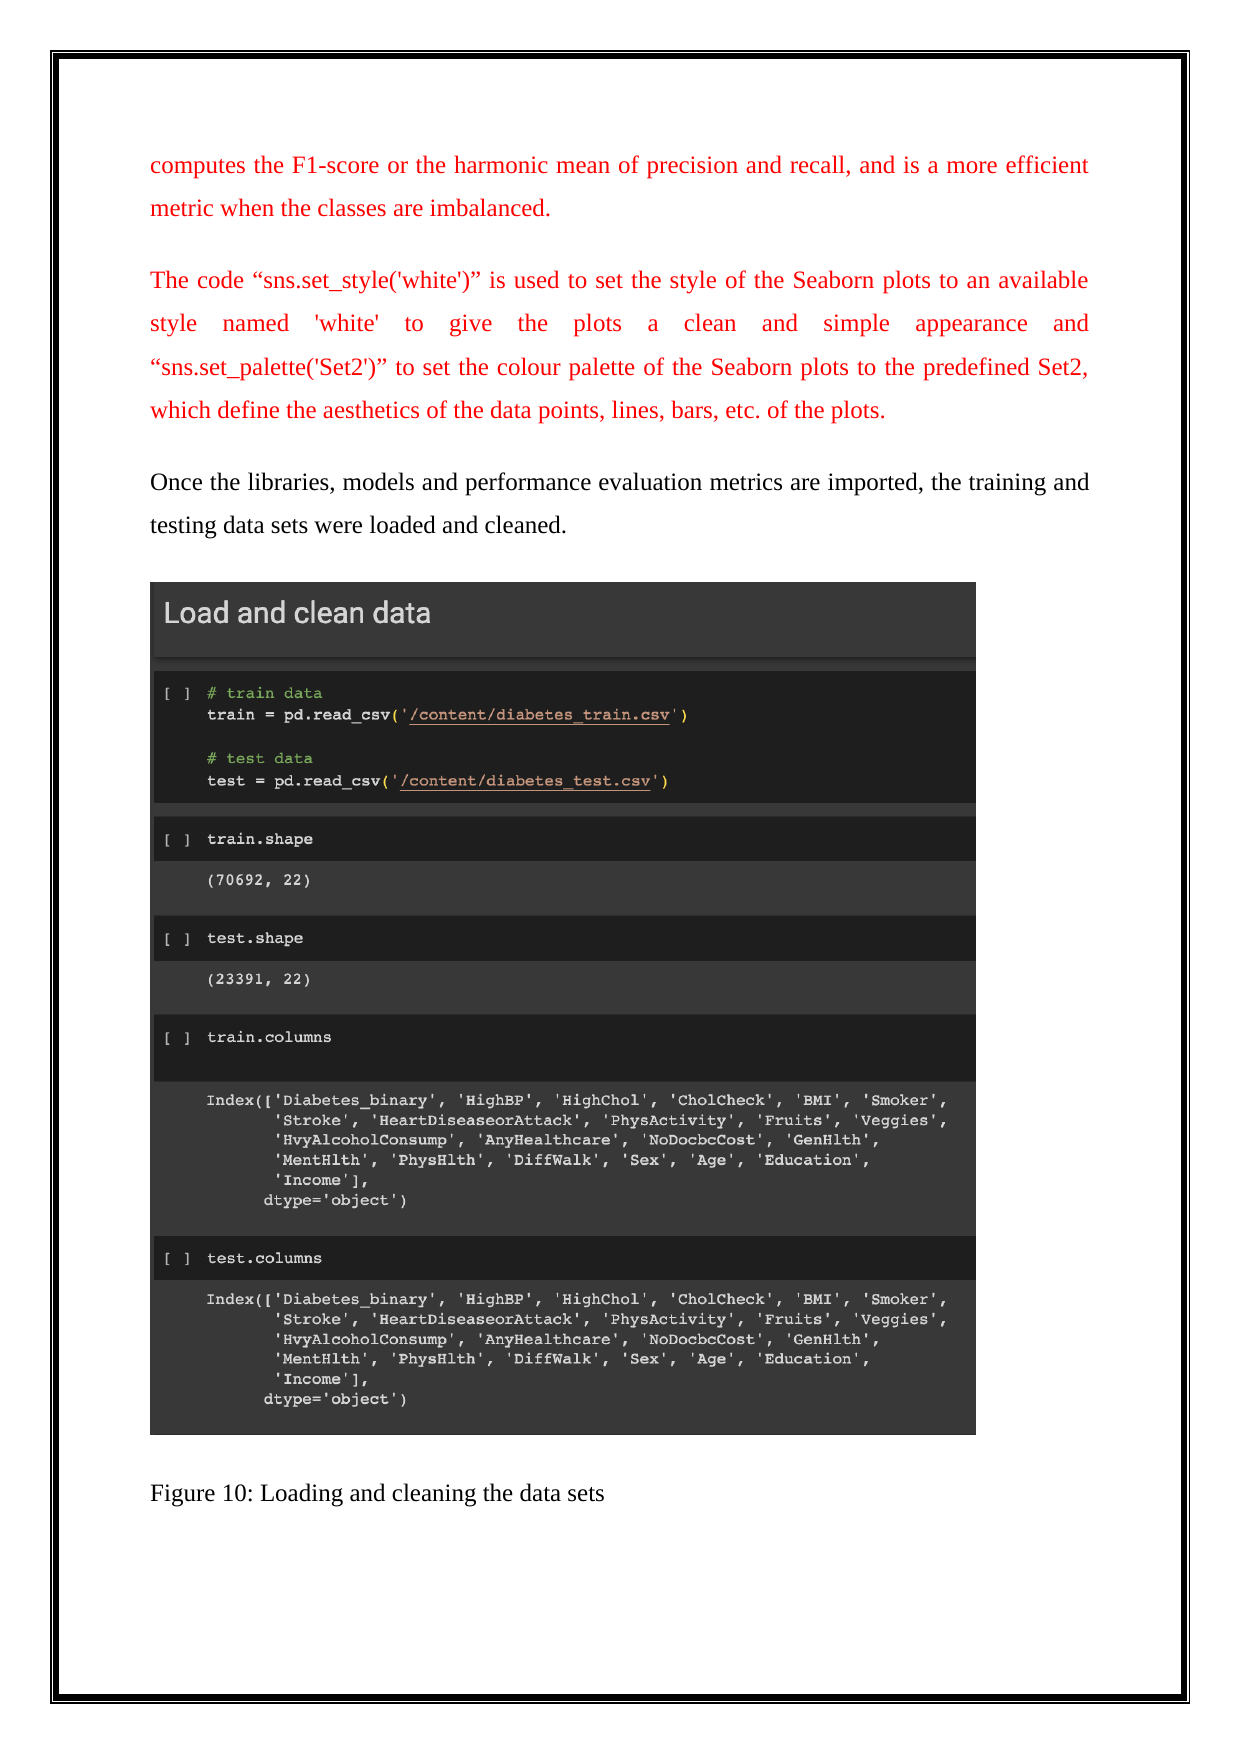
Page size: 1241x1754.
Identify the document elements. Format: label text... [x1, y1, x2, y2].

text The code “sns.set_style('white')” is used to set the style of the Seaborn plots to an available style named 'white' to give the plots a clean and simple appearance and “sns.set_palette('Set2')” to set the colour palette of the Seaborn plots to the predefined Set2, which define the aesthetics of the data points, lines, bars, etc. of the plots. [150, 265, 1090, 423]
picture [150, 582, 976, 1435]
text Once the libraries, models and performance evaluation metrics are imported, the training and testing data sets were loaded and cleaned. [150, 467, 1090, 539]
text Figure 10: Loading and cleaning the data sets [150, 1478, 1090, 1506]
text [150, 150, 1090, 222]
